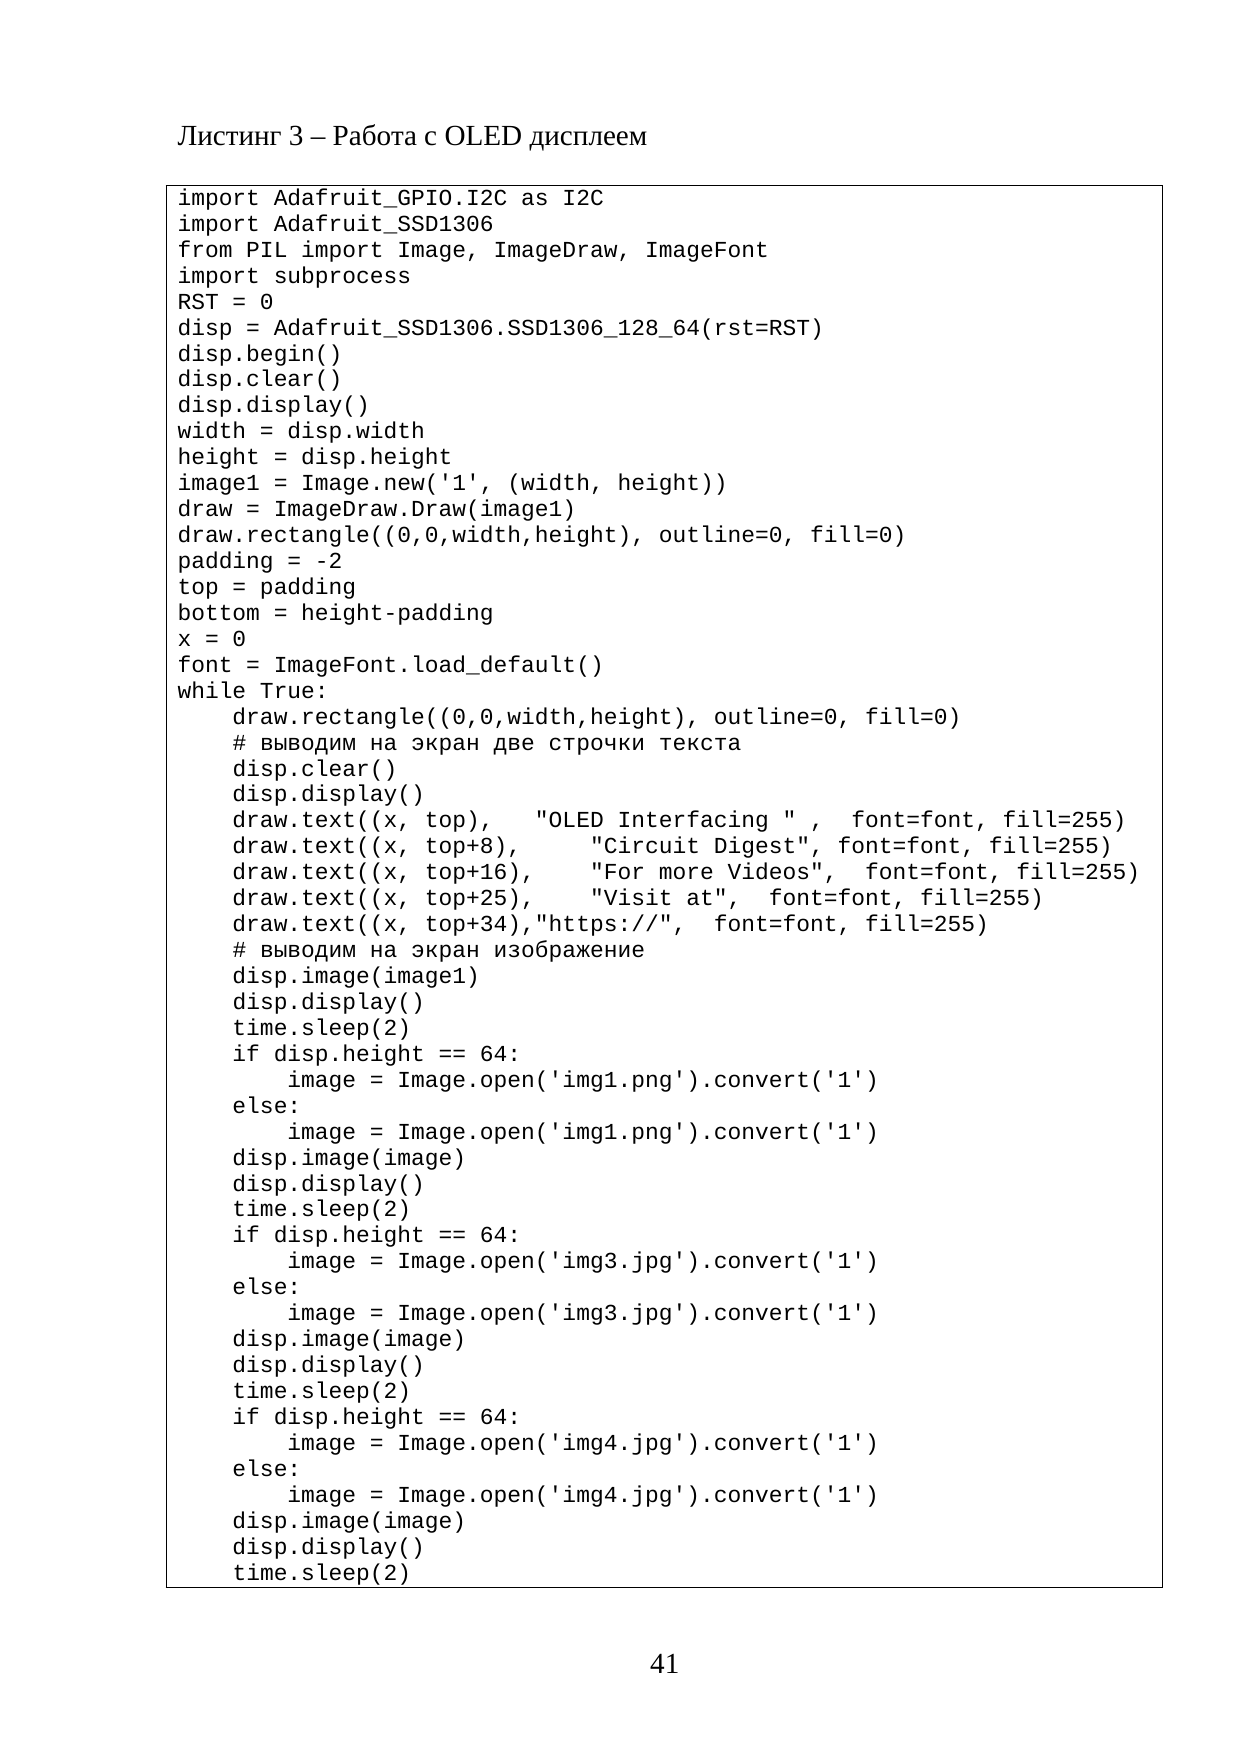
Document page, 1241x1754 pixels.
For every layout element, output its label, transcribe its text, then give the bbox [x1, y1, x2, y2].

table_header import Adafruit_GPIO.I2C as I2C import Adafruit_SSD1306 from PIL import Image, ImageDraw, ImageFont import subprocess RST = 0 disp = Adafruit_SSD1306.SSD1306_128_64(rst=RST) disp.begin() disp.clear() disp.display() width = disp.width height = disp.height image1 = Image.new('1', (width, height)) draw = ImageDraw.Draw(image1) draw.rectangle((0,0,width,height), outline=0, fill=0) padding = -2 top = padding bottom = height-padding x = 0 font = ImageFont.load_default() while True: draw.rectangle((0,0,width,height), outline=0, fill=0) # выводим на экран две строчки текста disp.clear() disp.display() draw.text((x, top), "OLED Interfacing " , font=font, fill=255) draw.text((x, top+8), "Circuit Digest", font=font, fill=255) draw.text((x, top+16), "For more Videos", font=font, fill=255) draw.text((x, top+25), "Visit at", font=font, fill=255) draw.text((x, top+34),"https://", font=font, fill=255) # выводим на экран изображение disp.image(image1) disp.display() time.sleep(2) if disp.height == 64: image = Image.open('img1.png').convert('1') else: image = Image.open('img1.png').convert('1') disp.image(image) disp.display() time.sleep(2) if disp.height == 64: image = Image.open('img3.jpg').convert('1') else: image = Image.open('img3.jpg').convert('1') disp.image(image) disp.display() time.sleep(2) if disp.height == 64: image = Image.open('img4.jpg').convert('1') else: image = Image.open('img4.jpg').convert('1') disp.image(image) disp.display() time.sleep(2) [167, 186, 1162, 1587]
text Листинг 3 – Работа с OLED дисплеем [177, 118, 1152, 152]
